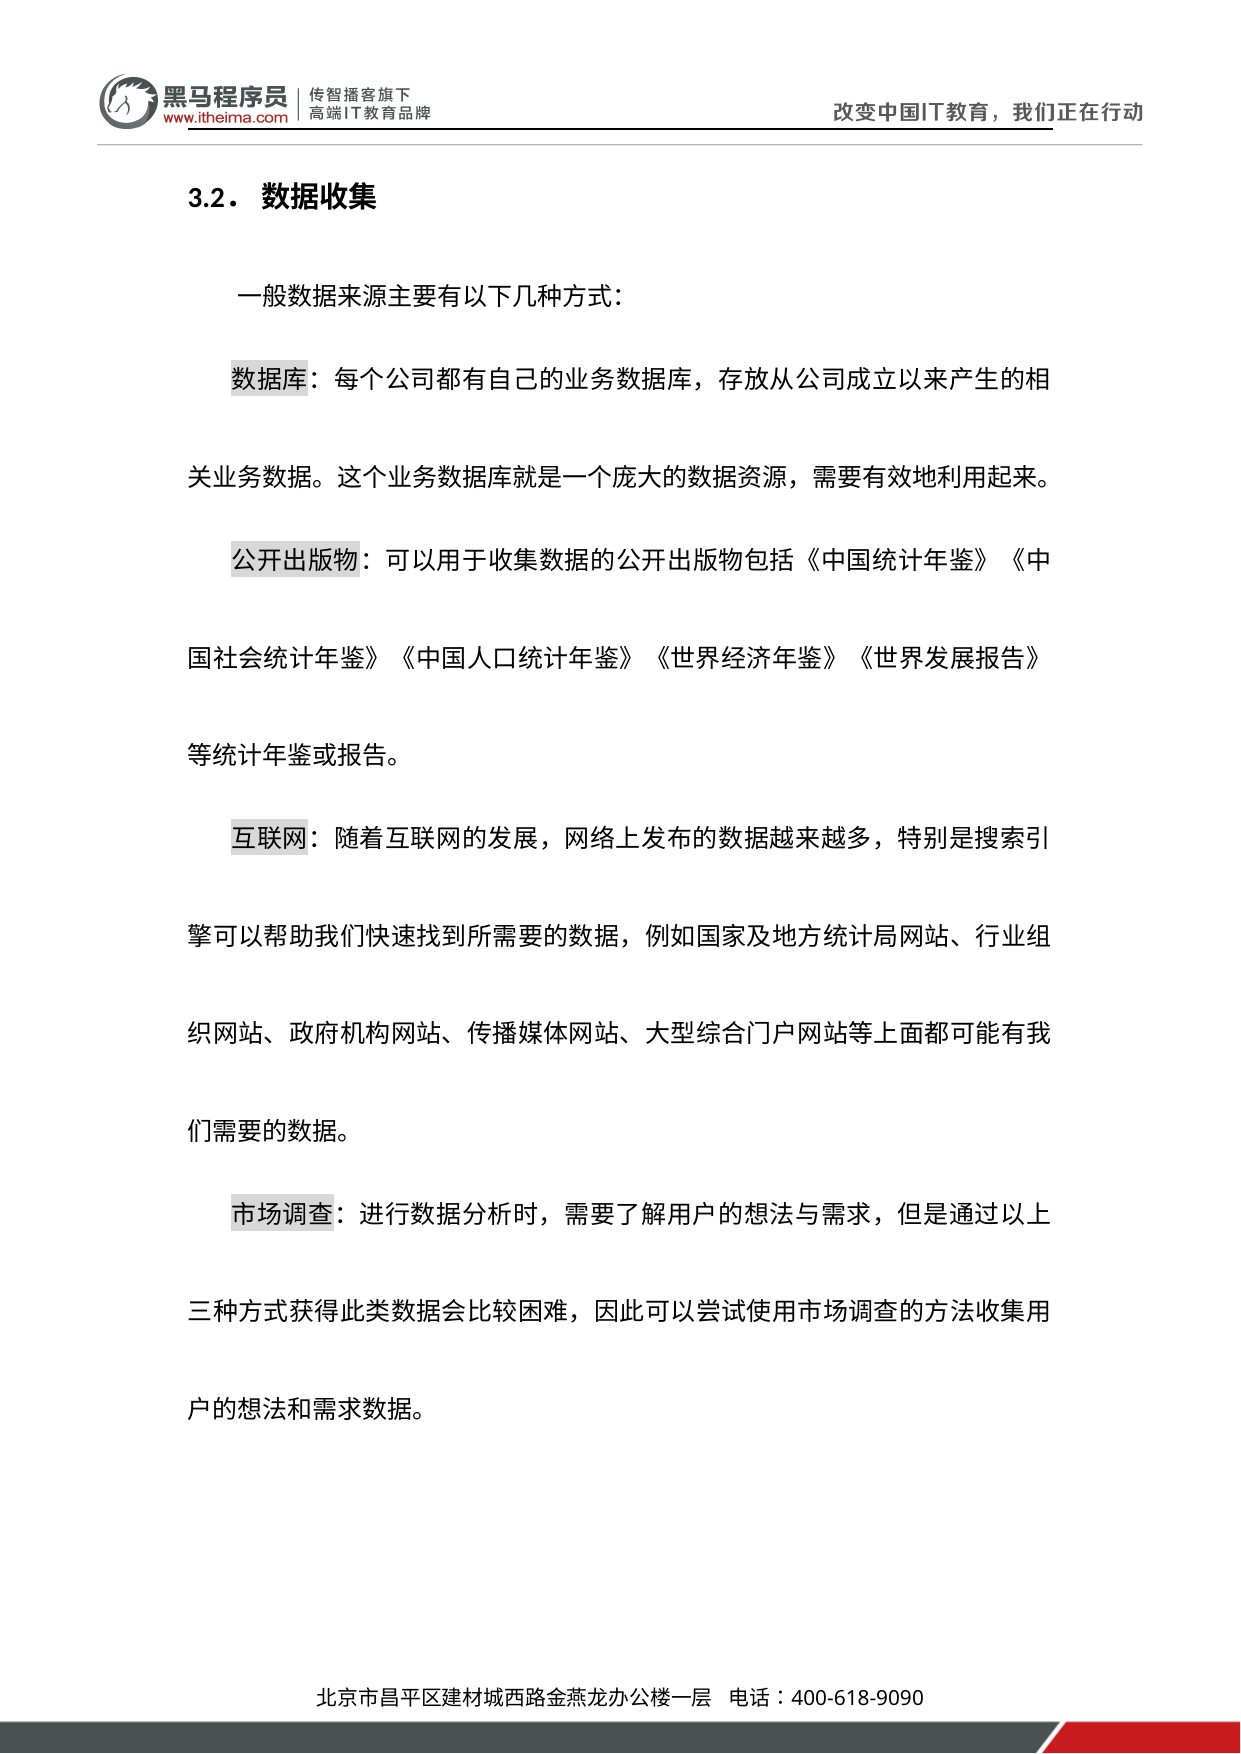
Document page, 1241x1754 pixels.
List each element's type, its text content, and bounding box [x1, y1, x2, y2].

text 公开出版物：可以用于收集数据的公开出版物包括《中国统计年鉴》《中国社会统计年鉴》《中国人口统计年鉴》《世界经济年鉴》《世界发展报告》等统计年鉴或报告。 [187, 526, 1053, 786]
text 一般数据来源主要有以下几种方式： [187, 262, 1053, 327]
text 市场调查：进行数据分析时，需要了解用户的想法与需求，但是通过以上三种方式获得此类数据会比较困难，因此可以尝试使用市场调查的方法收集用户的想法和需求数据。 [187, 1180, 1053, 1440]
picture [0, 3, 1241, 153]
subtitle 数据收集 [187, 162, 1053, 227]
text 数据库：每个公司都有自己的业务数据库，存放从公司成立以来产生的相关业务数据。这个业务数据库就是一个庞大的数据资源，需要有效地利用起来。 [187, 346, 1053, 508]
picture [0, 1662, 1241, 1753]
text 互联网：随着互联网的发展，网络上发布的数据越来越多，特别是搜索引擎可以帮助我们快速找到所需要的数据，例如国家及地方统计局网站、行业组织网站、政府机构网站、传播媒体网站、大型综合门户网站等上面都可能有我们需要的数据。 [187, 804, 1053, 1162]
